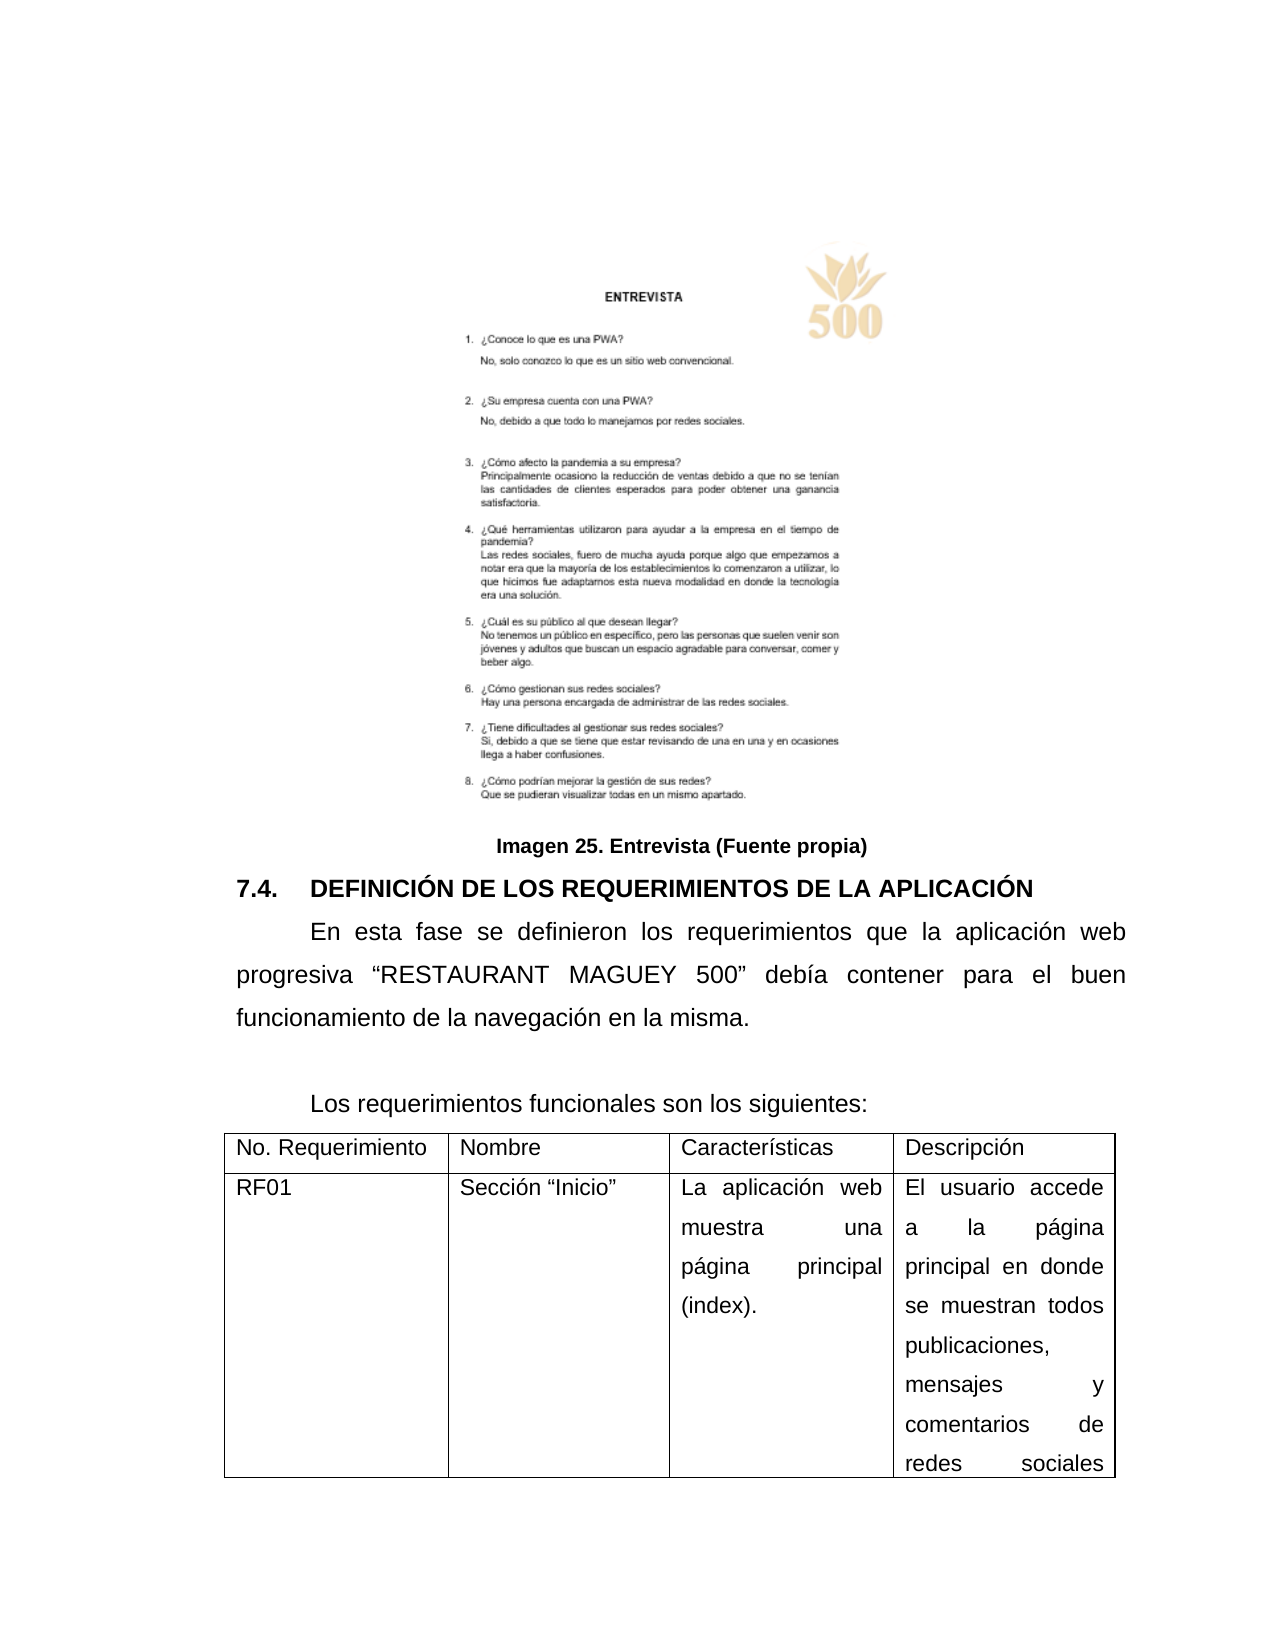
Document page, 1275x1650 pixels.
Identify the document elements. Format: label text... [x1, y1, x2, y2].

table_cell Sección “Inicio” [449, 1174, 669, 1477]
text En esta fase se definieron los requerimientos que la aplicación web progresiva “RESTAURANT MAGUEY 500” debía contener para el buen funcionamiento de la navegación en la misma. [236, 917, 1127, 1032]
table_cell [670, 1174, 893, 1477]
table_header No. Requerimiento [225, 1134, 448, 1173]
table_header Descripción [894, 1134, 1114, 1173]
subtitle 7.4. DEFINICIÓN DE LOS REQUERIMIENTOS DE LA APLICACIÓN [236, 874, 1127, 902]
table_header Nombre [449, 1134, 669, 1173]
table_header Características [670, 1134, 893, 1173]
text Los requerimientos funcionales son los siguientes: [236, 1089, 1127, 1118]
picture [456, 236, 907, 820]
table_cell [894, 1174, 1114, 1477]
table_cell RF01 [225, 1174, 448, 1477]
text Imagen 25. Entrevista (Fuente propia) [236, 833, 1127, 857]
